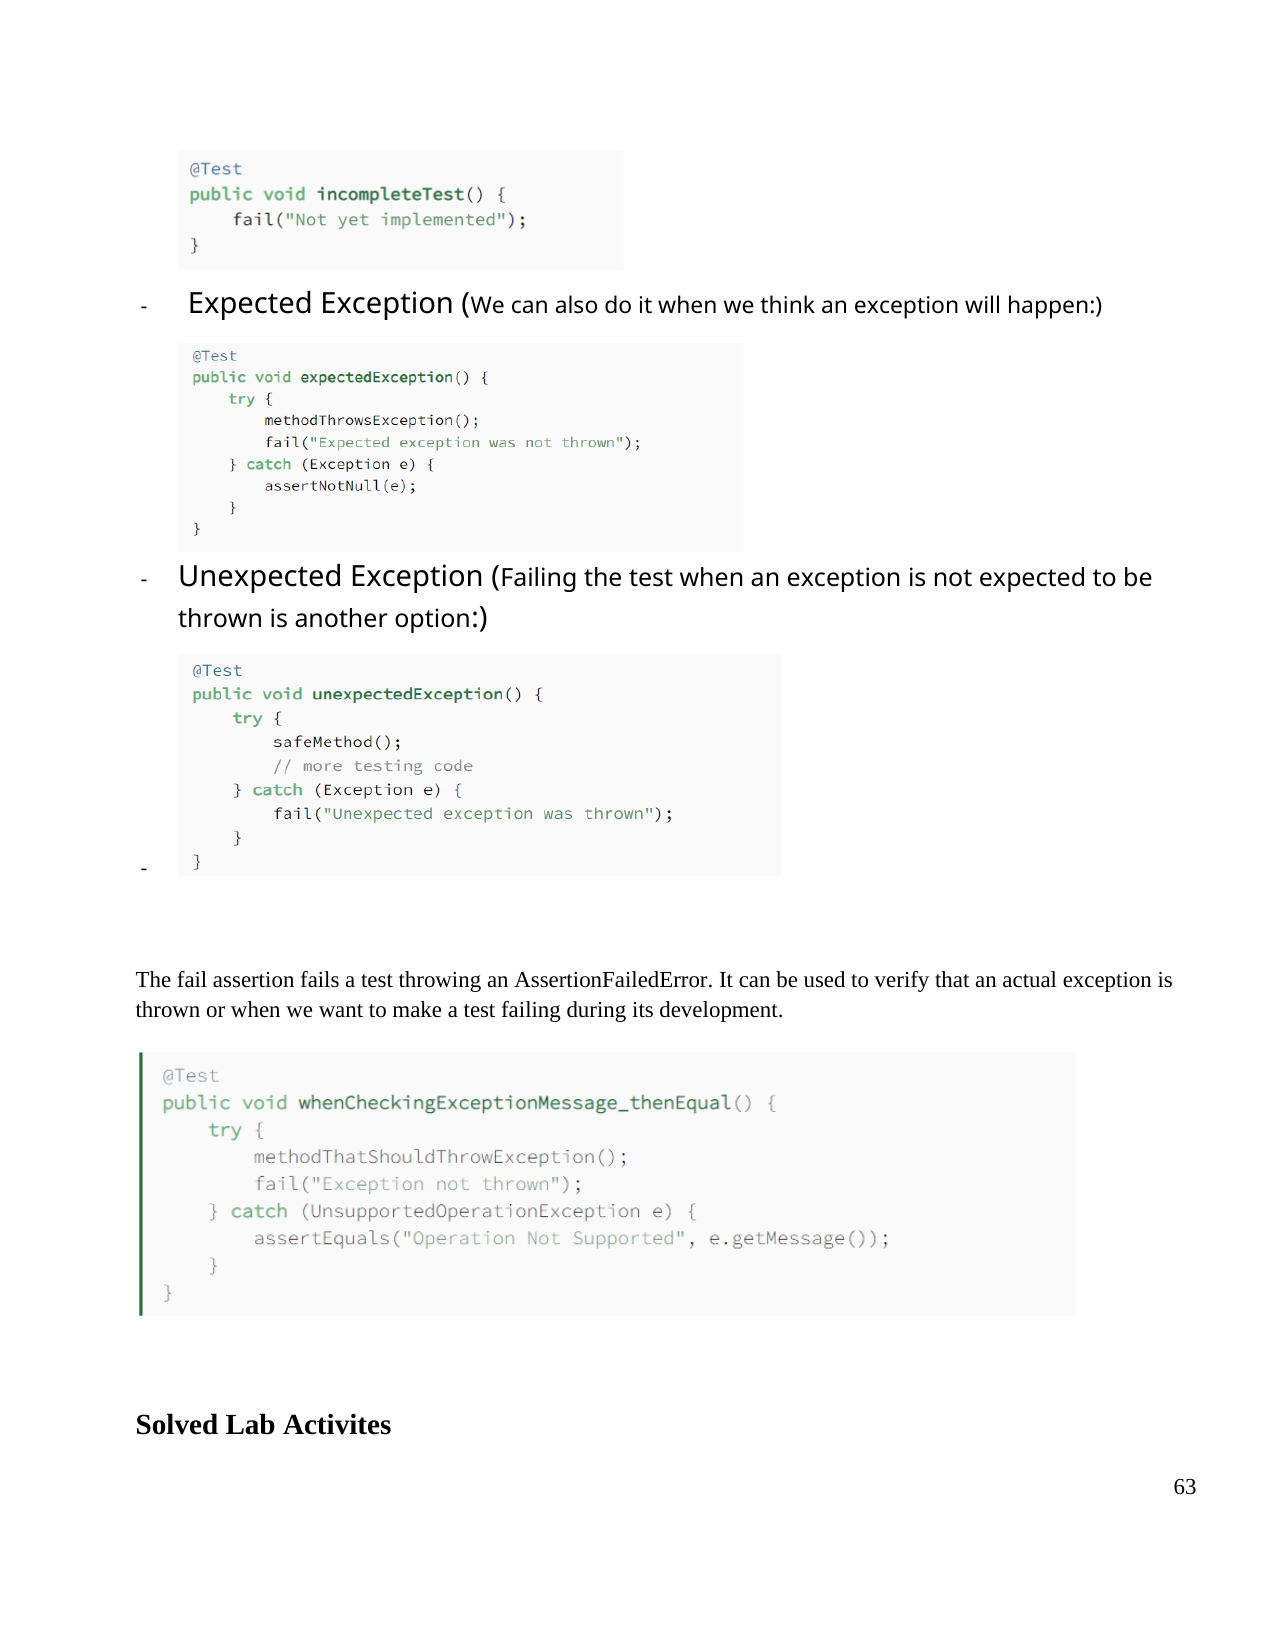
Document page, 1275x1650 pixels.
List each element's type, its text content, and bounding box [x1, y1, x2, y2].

list Expected Exception (We can also do it when we think an exception will happen:) [140, 273, 1196, 324]
picture [135, 1047, 1076, 1331]
list Unexpected Exception (Failing the test when an exception is not expected to be thrown is another option:) [140, 555, 1196, 636]
picture [177, 654, 782, 876]
text The fail assertion fails a test throwing an AssertionFailedError. It can be used to verify that an actual exception is thrown or when we want to make a test failing during its development. [135, 966, 1196, 1023]
subtitle Solved Lab Activites [135, 1407, 1196, 1440]
picture [177, 150, 624, 270]
picture [177, 343, 744, 552]
